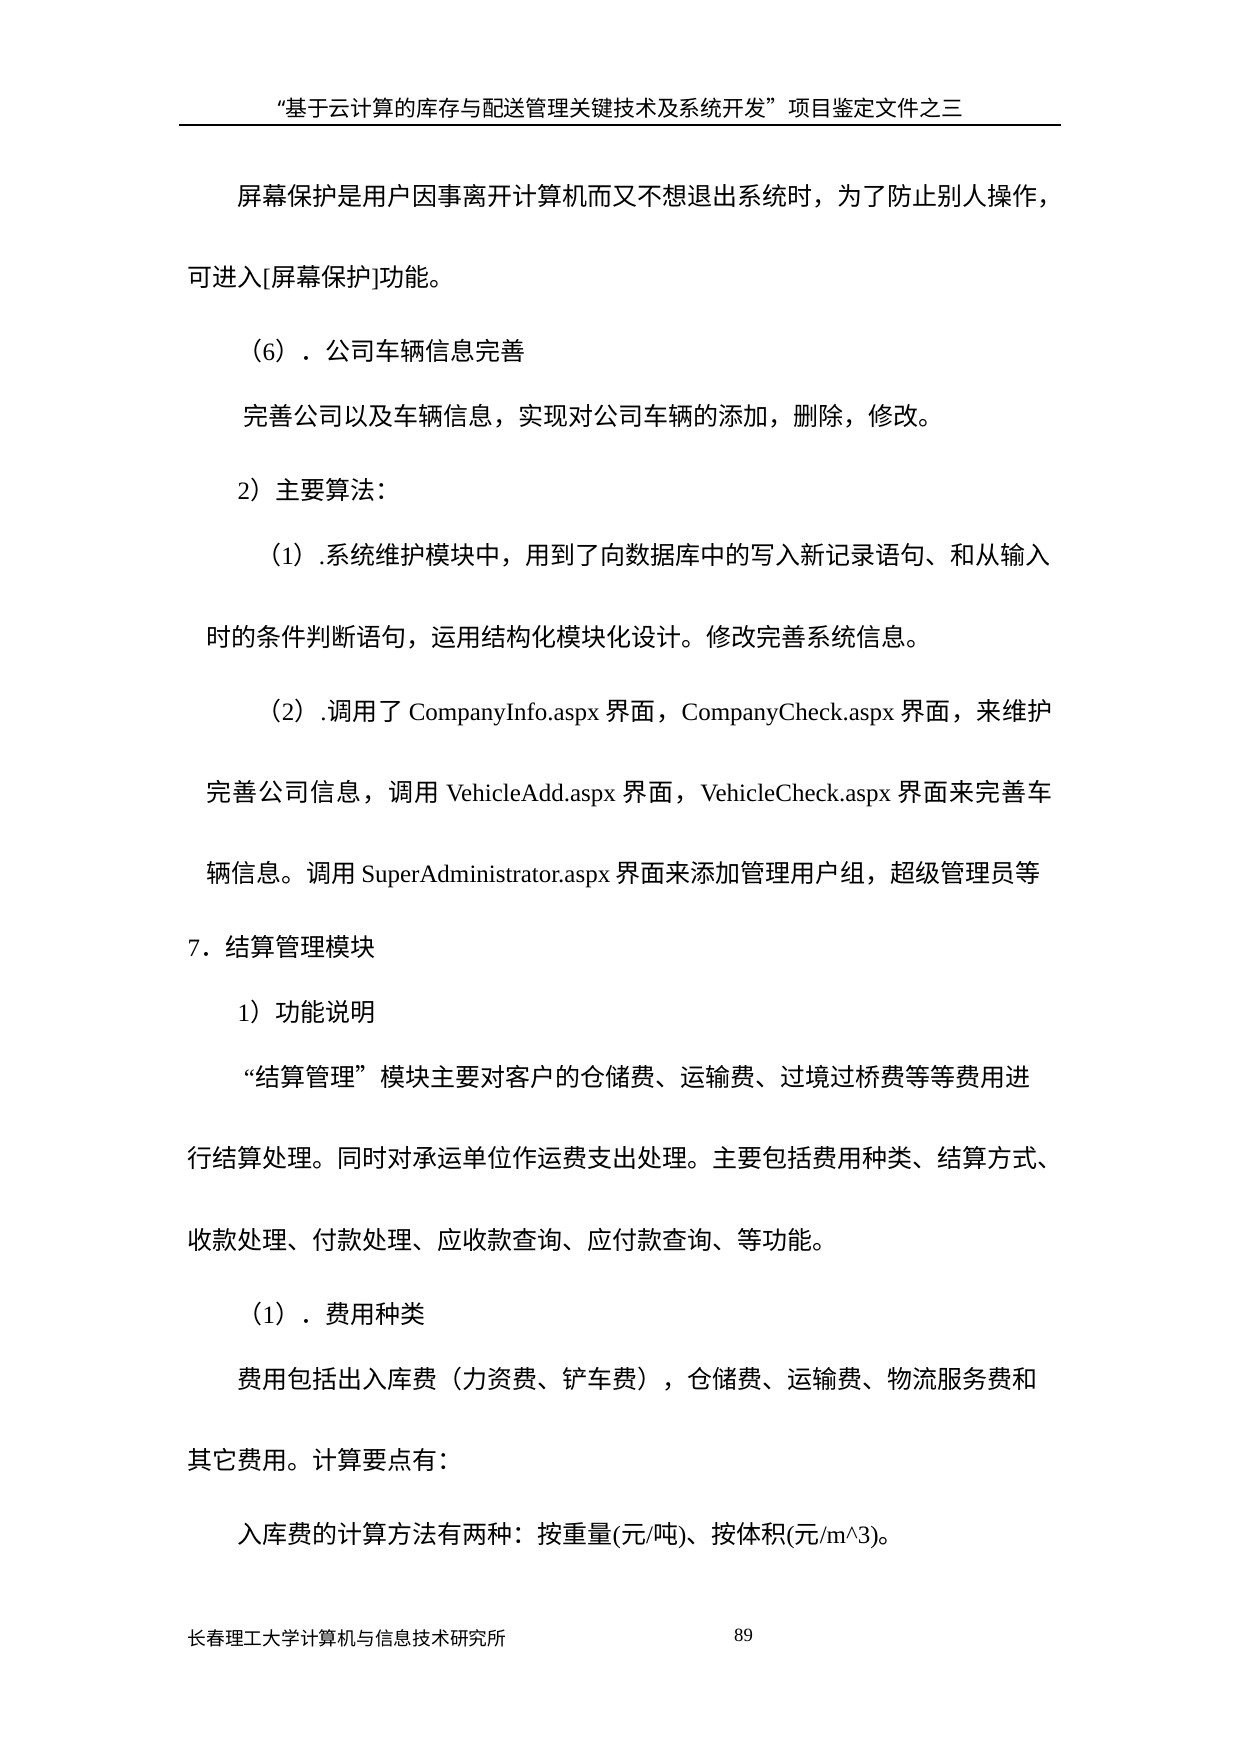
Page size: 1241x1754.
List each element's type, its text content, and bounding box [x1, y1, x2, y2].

text （2）.调用了CompanyInfo.aspx界面，CompanyCheck.aspx界面，来维护完善公司信息，调用VehicleAdd.aspx界面，VehicleCheck.aspx界面来完善车辆信息。调用SuperAdministrator.aspx界面来添加管理用户组，超级管理员等 [206, 677, 1053, 904]
text 7．结算管理模块 [187, 913, 1053, 978]
text 入库费的计算方法有两种：按重量(元/吨)、按体积(元/m^3)。 [187, 1500, 1053, 1565]
text （1）．费用种类 [187, 1280, 1053, 1345]
text 屏幕保护是用户因事离开计算机而又不想退出系统时，为了防止别人操作，可进入[屏幕保护]功能。 [187, 162, 1053, 308]
text （6）．公司车辆信息完善 [187, 317, 1053, 382]
text 费用包括出入库费（力资费、铲车费），仓储费、运输费、物流服务费和其它费用。计算要点有： [187, 1345, 1053, 1491]
text 2）主要算法： [187, 456, 1053, 521]
text （1）.系统维护模块中，用到了向数据库中的写入新记录语句、和从输入时的条件判断语句，运用结构化模块化设计。修改完善系统信息。 [206, 521, 1053, 668]
text 1）功能说明 [187, 978, 1053, 1043]
text “结算管理”模块主要对客户的仓储费、运输费、过境过桥费等等费用进行结算处理。同时对承运单位作运费支出处理。主要包括费用种类、结算方式、收款处理、付款处理、应收款查询、应付款查询、等功能。 [187, 1043, 1053, 1271]
text 完善公司以及车辆信息，实现对公司车辆的添加，删除，修改。 [187, 382, 1053, 447]
